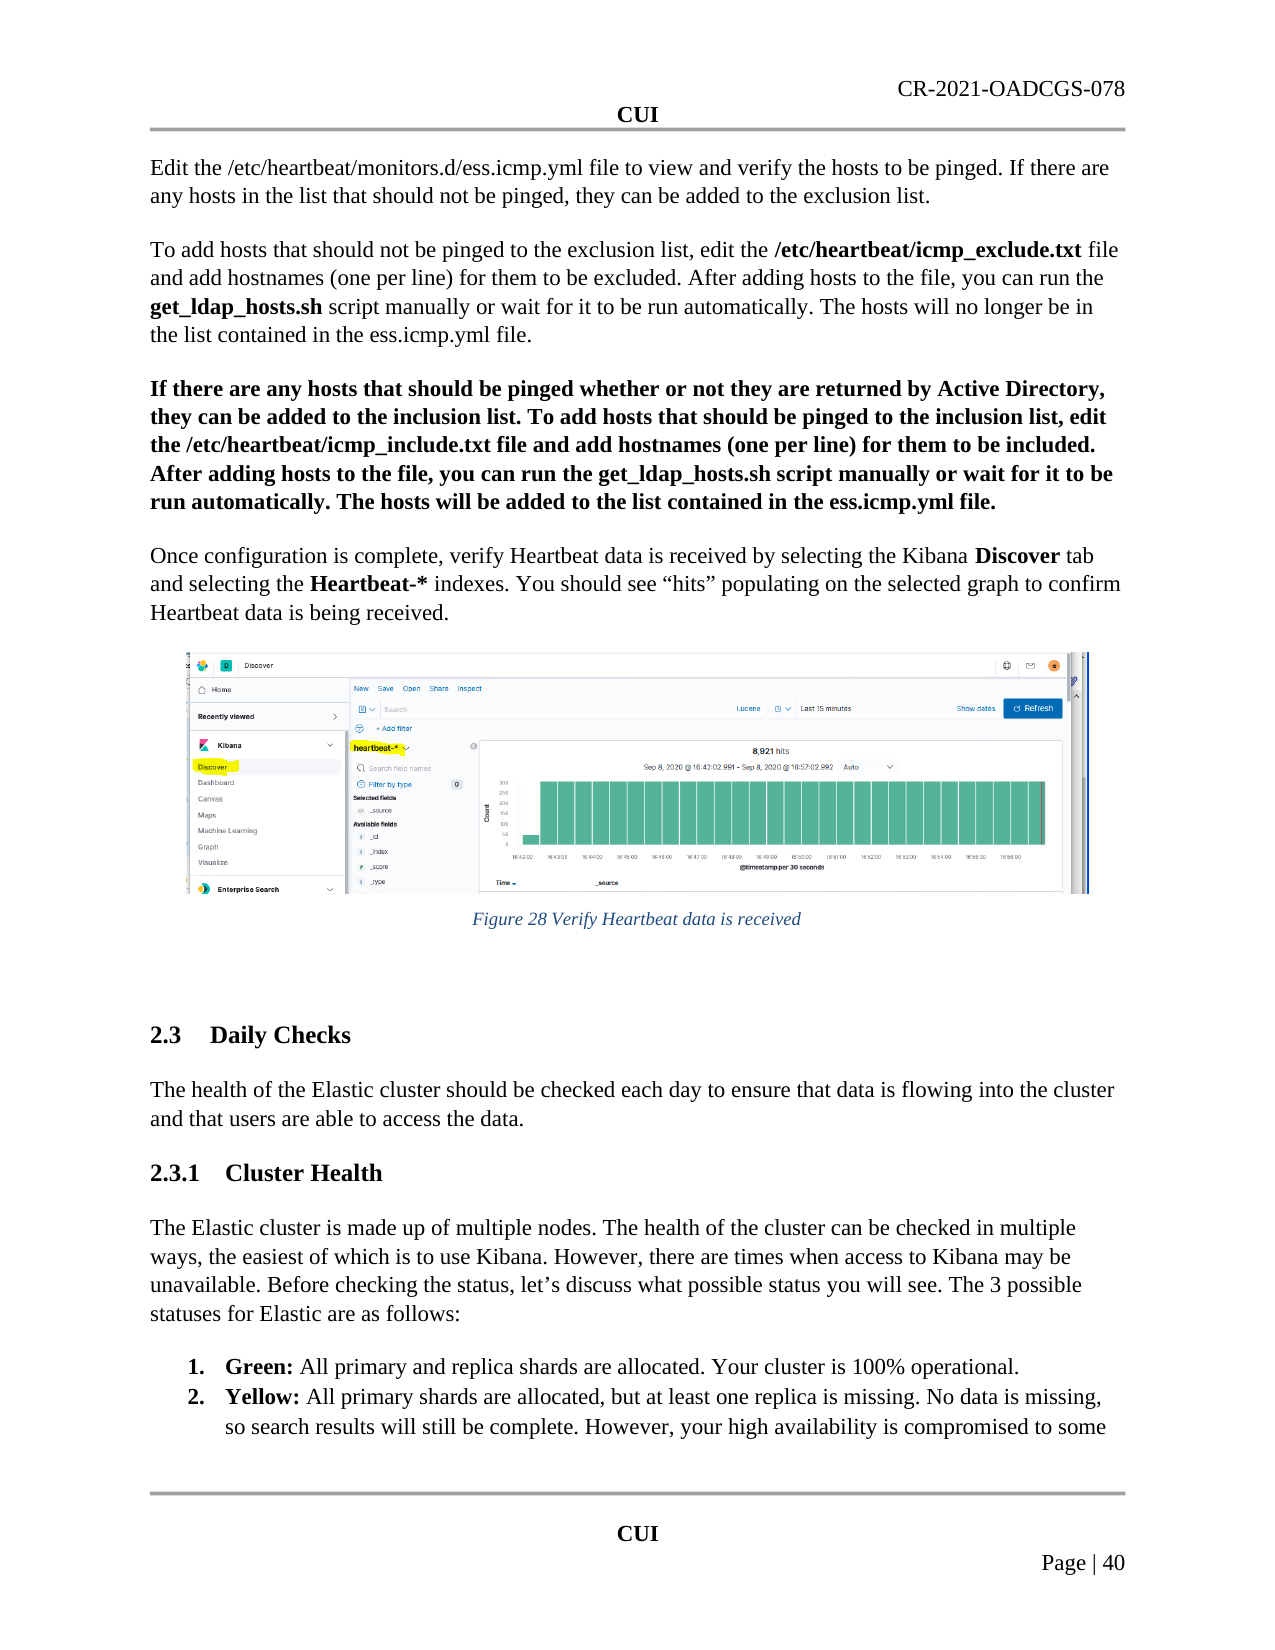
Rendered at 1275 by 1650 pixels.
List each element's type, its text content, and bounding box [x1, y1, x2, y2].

text Once configuration is complete, verify Heartbeat data is received by selecting the Kibana Discover tab and selecting the Heartbeat-* indexes. You should see “hits” populating on the selected graph to confirm Heartbeat data is being received. [150, 542, 1125, 625]
text Edit the /etc/heartbeat/monitors.d/ess.icmp.yml file to view and verify the hosts to be pinged. If there are any hosts in the list that should not be pinged, they can be added to the exclusion list. [150, 154, 1125, 209]
text If there are any hosts that should be pinged whether or not they are returned by Active Directory, they can be added to the inclusion list. To add hosts that should be pinged to the inclusion list, edit the /etc/heartbeat/icmp_include.txt file and add hostnames (one per line) for them to be included. After adding hosts to the file, you can run the get_ldap_hosts.sh script manually or wait for it to be run automatically. The hosts will be added to the list contained in the ess.icmp.yml file. [150, 375, 1125, 515]
picture [186, 652, 1089, 894]
subtitle Cluster Health [150, 1158, 1125, 1187]
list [187, 1383, 1125, 1440]
text Figure 28 Verify Heartbeat data is received [150, 908, 1125, 929]
text The Elastic cluster is made up of multiple nodes. The health of the cluster can be checked in multiple ways, the easiest of which is to use Kibana. However, there are times when access to Kibana may be unavailable. Before checking the status, let’s discuss what possible status you will see. The 3 possible statuses for Elastic are as follows: [150, 1214, 1125, 1326]
text To add hosts that should not be pinged to the exclusion list, edit the /etc/heartbeat/icmp_exclude.txt file and add hostnames (one per line) for them to be excluded. After adding hosts to the file, you can run the get_ldap_hosts.sh script manually or wait for it to be run automatically. The hosts will no longer be in the list contained in the ess.icmp.yml file. [150, 236, 1125, 348]
text The health of the Elastic cluster should be checked each day to ensure that data is flowing into the cluster and that users are able to access the data. [150, 1076, 1125, 1131]
list Green: All primary and replica shards are allocated. Your cluster is 100% operational. [187, 1353, 1125, 1379]
subtitle Daily Checks [150, 1020, 1125, 1049]
